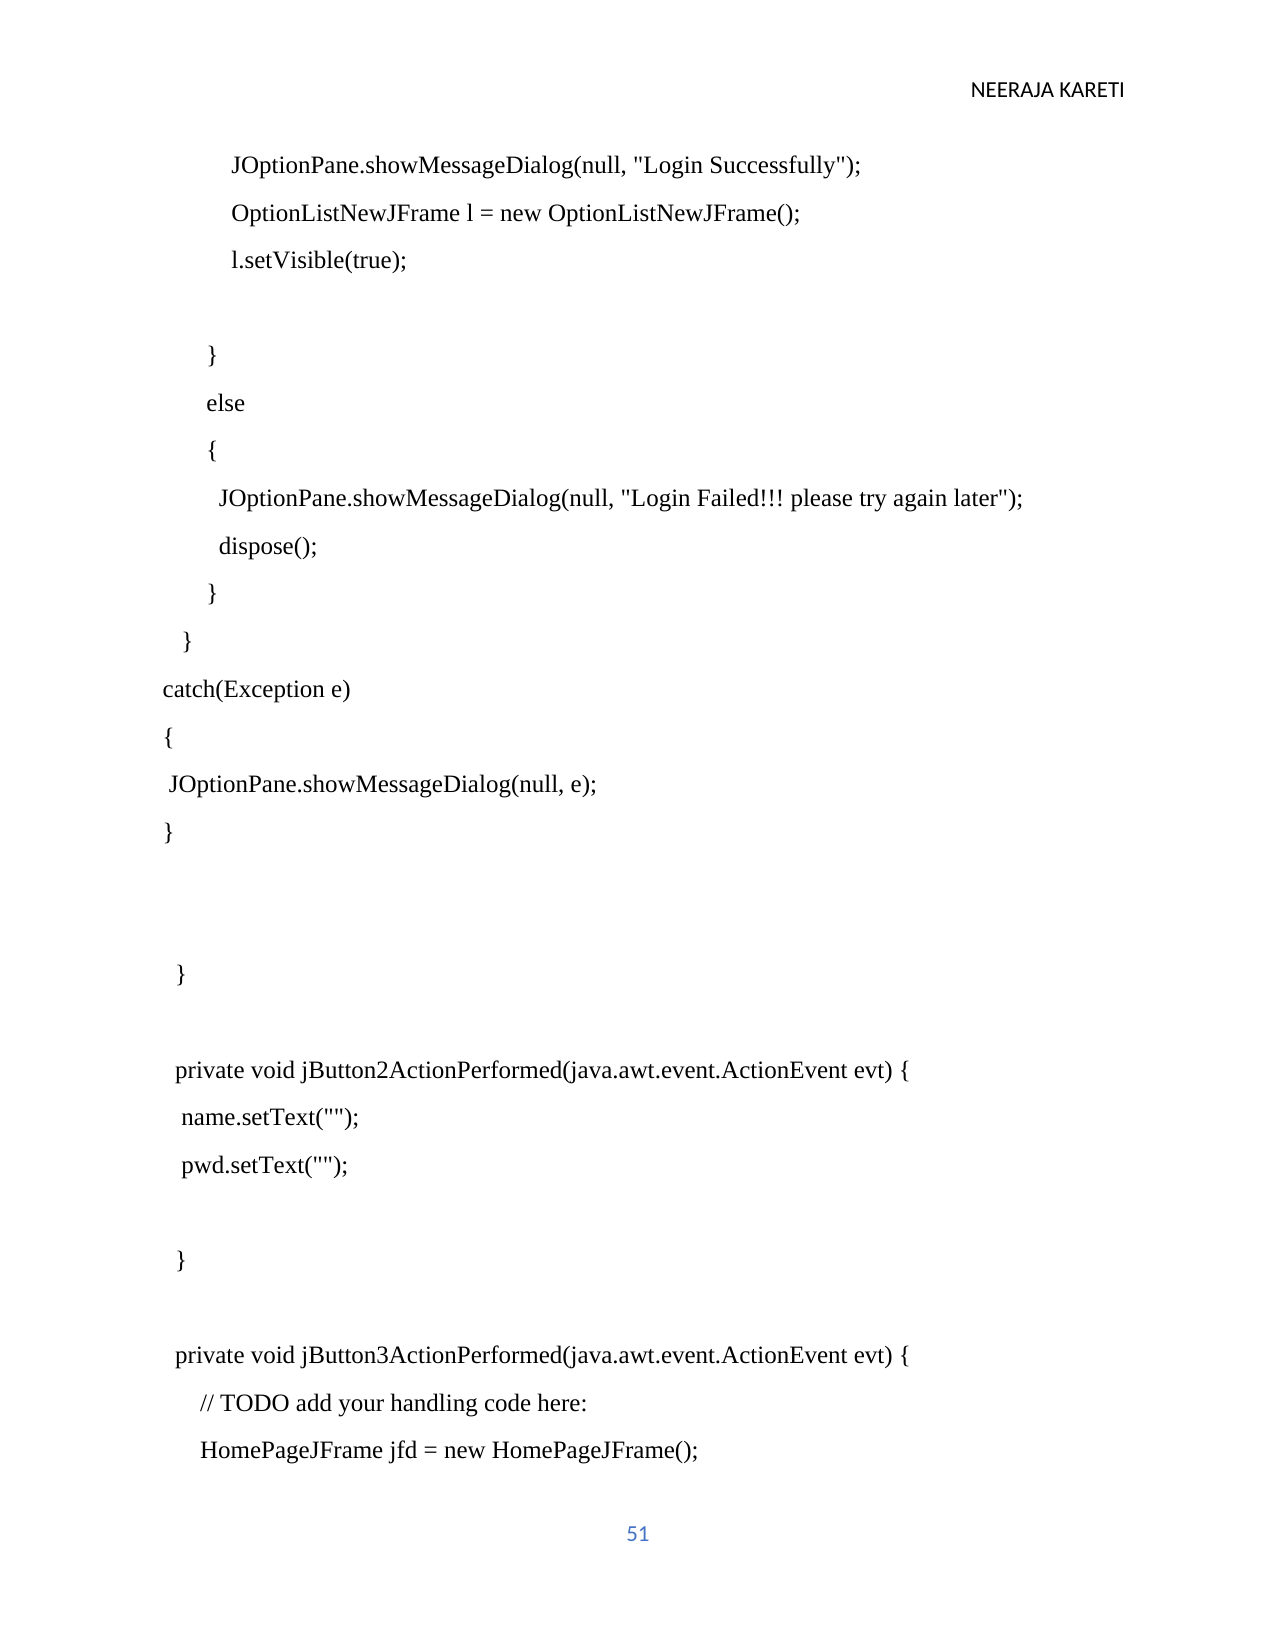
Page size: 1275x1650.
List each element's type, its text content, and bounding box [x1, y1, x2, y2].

text l.setVisible(true); [150, 245, 1125, 274]
text private void jButton3ActionPerformed(java.awt.event.ActionEvent evt) { [150, 1340, 1125, 1369]
text HomePageJFrame jfd = new HomePageJFrame(); [150, 1436, 1125, 1464]
text catch(Exception e) [150, 674, 1125, 703]
text // TODO add your handling code here: [150, 1388, 1125, 1417]
text pwd.setText(""); [150, 1150, 1125, 1179]
text dispose(); [150, 531, 1125, 559]
text name.setText(""); [150, 1102, 1125, 1131]
text JOptionPane.showMessageDialog(null, "Login Successfully"); [150, 150, 1125, 179]
text else [150, 388, 1125, 416]
text } [150, 578, 1125, 607]
text { [150, 435, 1125, 464]
text JOptionPane.showMessageDialog(null, "Login Failed!!! please try again later"); [150, 483, 1125, 512]
text } [150, 626, 1125, 655]
text OptionListNewJFrame l = new OptionListNewJFrame(); [150, 198, 1125, 226]
text } [150, 340, 1125, 369]
text private void jButton2ActionPerformed(java.awt.event.ActionEvent evt) { [150, 1055, 1125, 1083]
text } [150, 817, 1125, 846]
text } [150, 959, 1125, 988]
text JOptionPane.showMessageDialog(null, e); [150, 769, 1125, 798]
text { [150, 722, 1125, 750]
text } [150, 1245, 1125, 1273]
